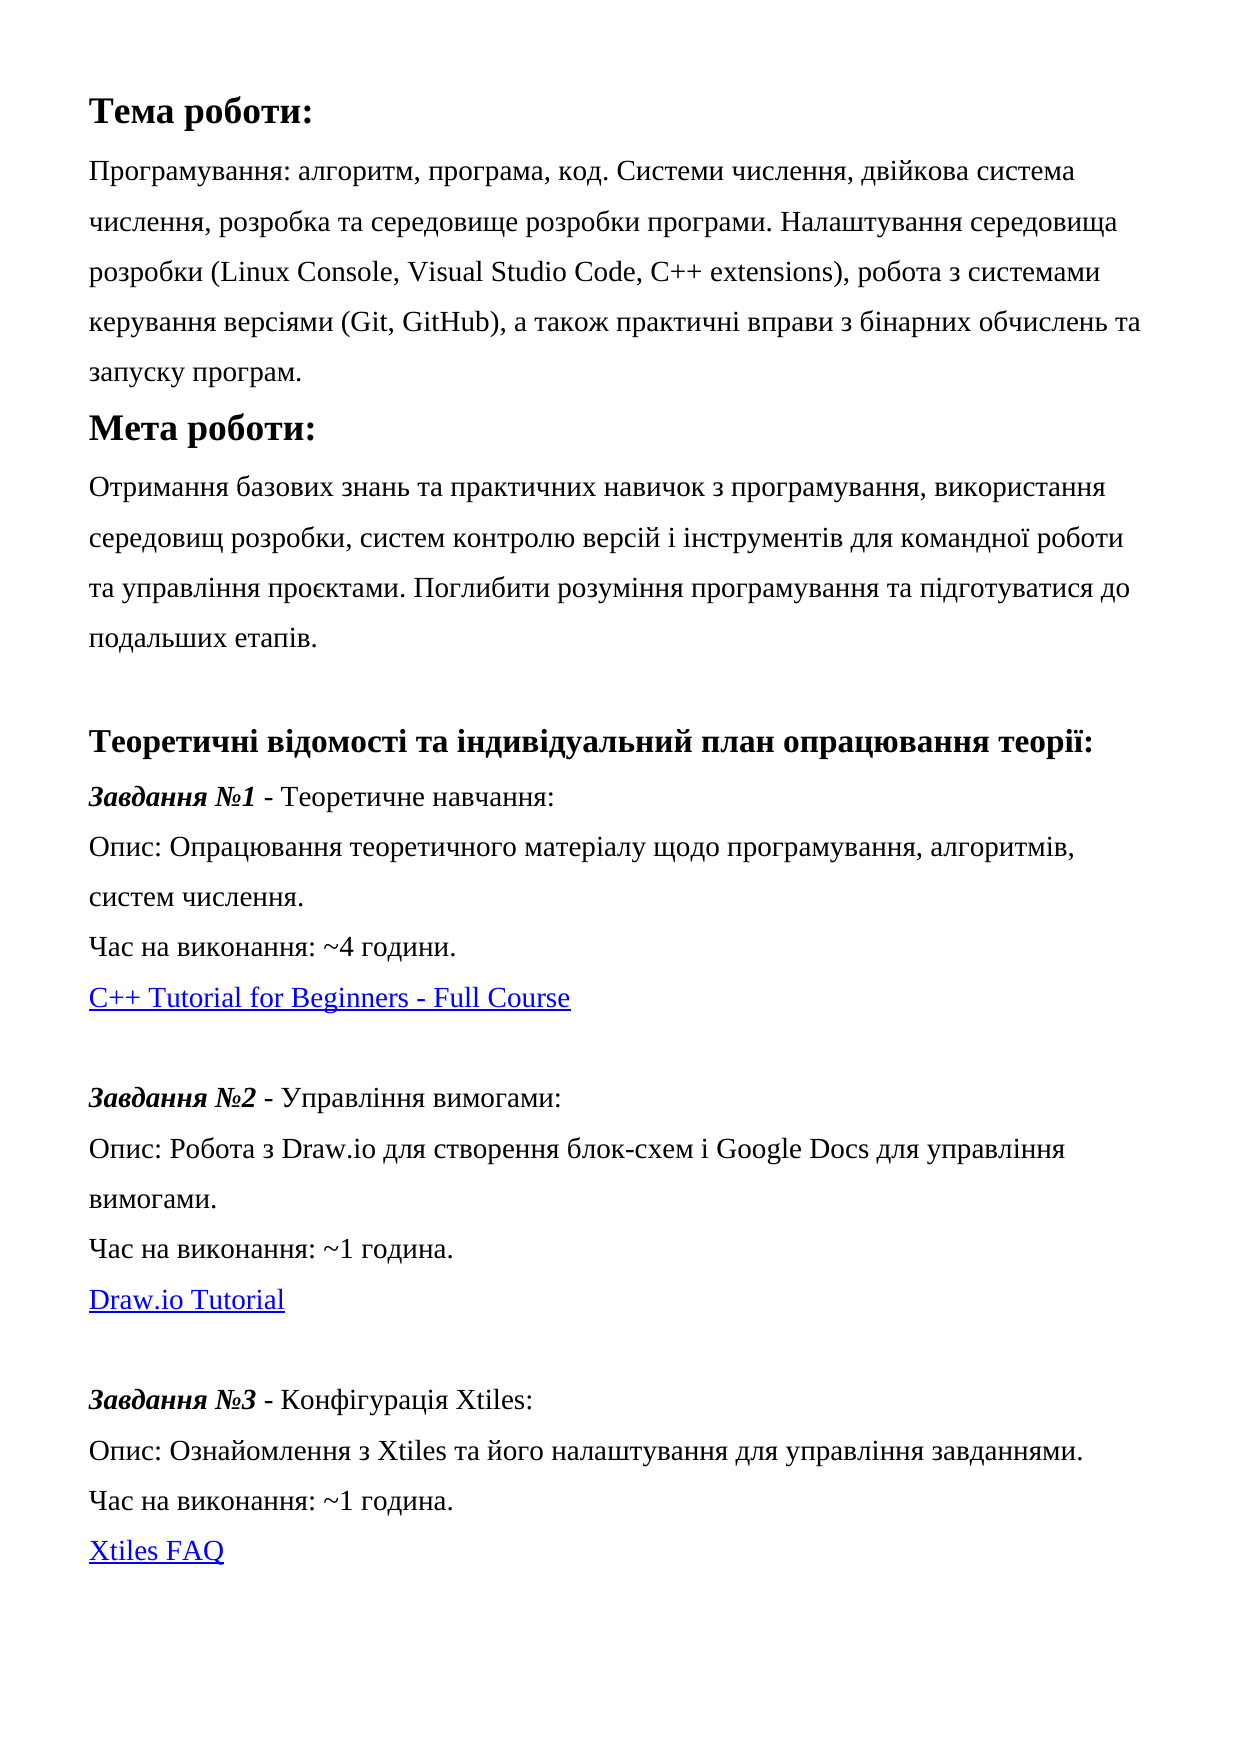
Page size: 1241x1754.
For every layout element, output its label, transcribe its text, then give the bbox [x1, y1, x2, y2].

text Тема роботи: [89, 89, 1152, 132]
text Опис: Опрацювання теоретичного матеріалу щодо програмування, алгоритмів, систем числення. [89, 829, 1152, 913]
text C++ Tutorial for Beginners - Full Course [89, 980, 1152, 1013]
text Опис: Робота з Draw.io для створення блок-схем і Google Docs для управління вимогами. [89, 1131, 1152, 1215]
text Draw.io Tutorial [89, 1282, 1152, 1315]
text Час на виконання: ~1 година. [89, 1231, 1152, 1265]
text Час на виконання: ~1 година. [89, 1483, 1152, 1517]
text Xtiles FAQ [89, 1533, 1152, 1567]
text Теоретичні відомості та індивідуальний план опрацювання теорії: [89, 721, 1152, 759]
text Програмування: алгоритм, програма, код. Системи числення, двійкова система числення, розробка та середовище розробки програми. Налаштування середовища розробки (Linux Console, Visual Studio Code, C++ extensions), робота з системами керування версіями (Git, GitHub), а також практичні вправи з бінарних обчислень та запуску програм. [89, 153, 1152, 388]
text Опис: Ознайомлення з Xtiles та його налаштування для управління завданнями. [89, 1433, 1152, 1466]
text Завдання №3 - Конфігурація Xtiles: [89, 1382, 1152, 1416]
text Завдання №2 - Управління вимогами: [89, 1081, 1152, 1114]
text Час на виконання: ~4 години. [89, 929, 1152, 963]
text Завдання №1 - Теоретичне навчання: [89, 779, 1152, 812]
text Мета роботи: [89, 405, 1152, 448]
text Отримання базових знань та практичних навичок з програмування, використання середовищ розробки, систем контролю версій і інструментів для командної роботи та управління проєктами. Поглибити розуміння програмування та підготуватися до подальших етапів. [89, 469, 1152, 654]
